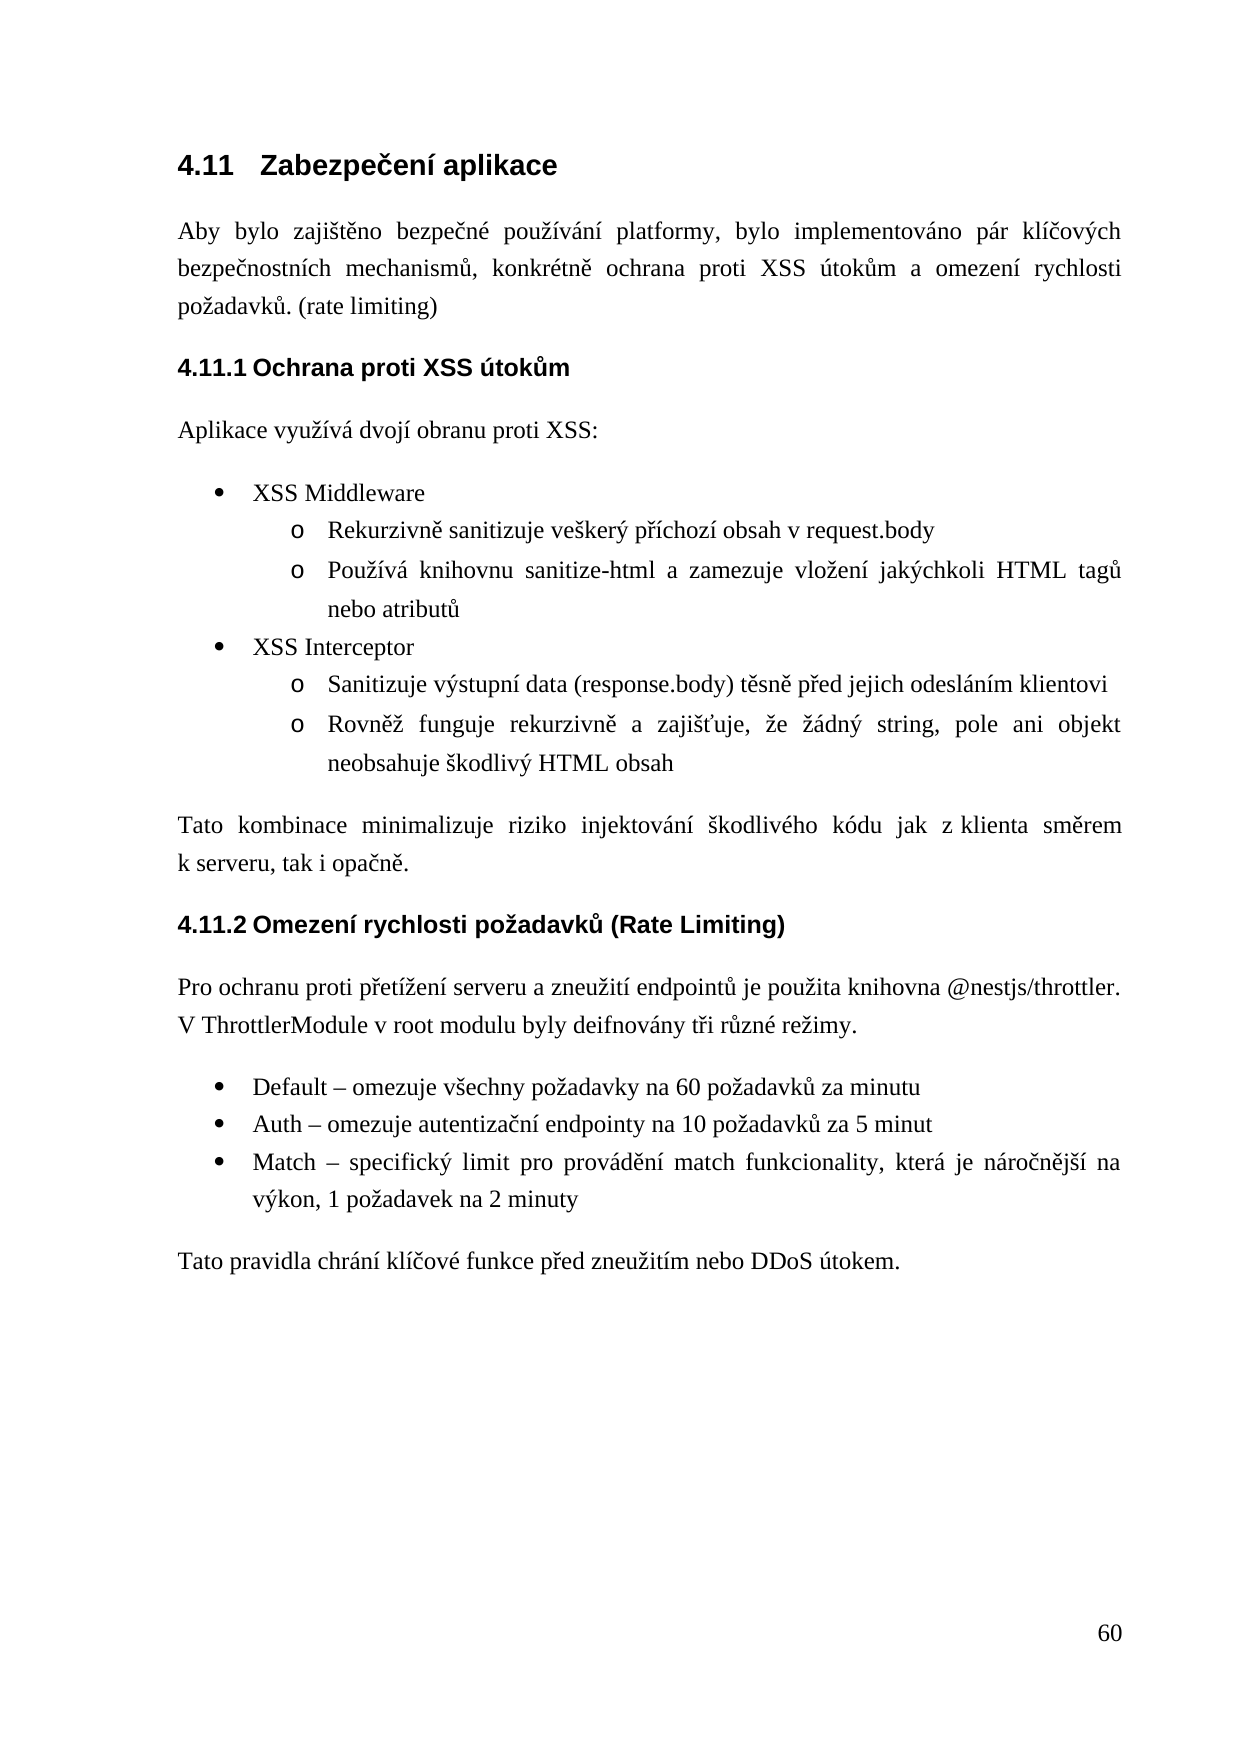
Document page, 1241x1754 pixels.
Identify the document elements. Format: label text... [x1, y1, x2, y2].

text Aplikace využívá dvojí obranu proti XSS: [177, 415, 1122, 444]
subtitle Ochrana proti XSS útokům [177, 353, 1122, 382]
list XSS Interceptor [215, 632, 1122, 660]
list Rekurzivně sanitizuje veškerý příchozí obsah v request.body [290, 515, 1122, 546]
text Tato pravidla chrání klíčové funkce před zneužitím nebo DDoS útokem. [177, 1246, 1122, 1275]
text Aby bylo zajištěno bezpečné používání platformy, bylo implementováno pár klíčových bezpečnostních mechanismů, konkrétně ochrana proti XSS útokům a omezení rychlosti požadavků. (rate limiting) [177, 216, 1122, 319]
text Tato kombinace minimalizuje riziko injektování škodlivého kódu jak z klienta směrem k serveru, tak i opačně. [177, 811, 1122, 877]
list Default – omezuje všechny požadavky na 60 požadavků za minutu [215, 1072, 1122, 1101]
list Match – specifický limit pro provádění match funkcionality, která je náročnější na výkon, 1 požadavek na 2 minuty [215, 1147, 1122, 1213]
text Pro ochranu proti přetížení serveru a zneužití endpointů je použita knihovna @nestjs/throttler. V ThrottlerModule v root modulu byly deifnovány tři různé režimy. [177, 972, 1122, 1038]
subtitle Zabezpečení aplikace [177, 148, 1122, 181]
list Používá knihovnu sanitize-html a zamezuje vložení jakýchkoli HTML tagů nebo atributů [290, 555, 1122, 623]
subtitle Omezení rychlosti požadavků (Rate Limiting) [177, 910, 1122, 939]
list Sanitizuje výstupní data (response.body) těsně před jejich odesláním klientovi [290, 669, 1122, 700]
list Rovněž funguje rekurzivně a zajišťuje, že žádný string, pole ani objekt neobsahuje škodlivý HTML obsah [290, 709, 1122, 777]
list XSS Middleware [215, 478, 1122, 506]
list Auth – omezuje autentizační endpointy na 10 požadavků za 5 minut [215, 1109, 1122, 1138]
